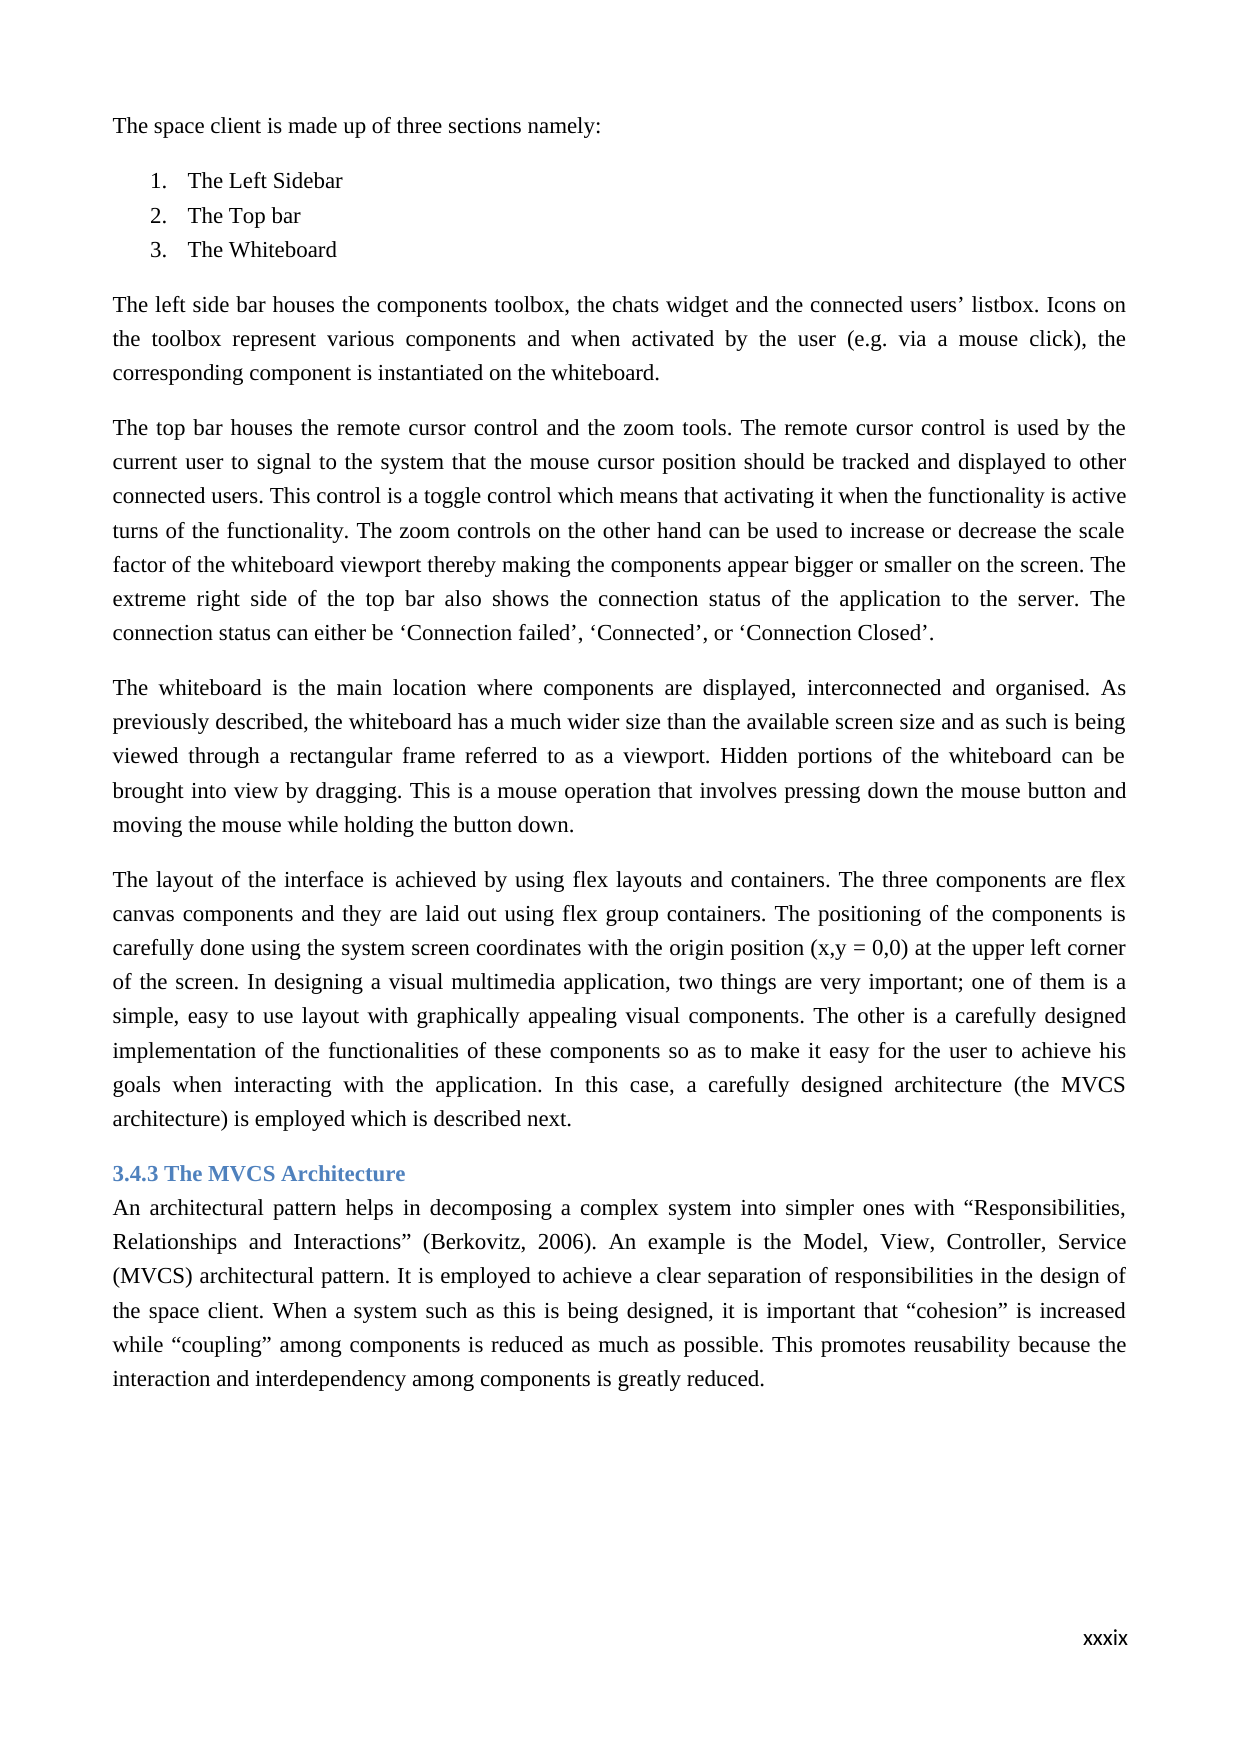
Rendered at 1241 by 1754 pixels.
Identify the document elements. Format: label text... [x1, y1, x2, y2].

subtitle 3.4.3 The MVCS Architecture [112, 1160, 1128, 1186]
text The layout of the interface is achieved by using flex layouts and containers. The three components are flex canvas components and they are laid out using flex group containers. The positioning of the components is carefully done using the system screen coordinates with the origin position (x,y = 0,0) at the upper left corner of the screen. In designing a visual multimedia application, two things are very important; one of them is a simple, easy to use layout with graphically appealing visual components. The other is a carefully designed implementation of the functionalities of these components so as to make it easy for the user to achieve his goals when interacting with the application. In this case, a carefully designed architecture (the MVCS architecture) is employed which is described next. [112, 866, 1128, 1131]
text The space client is made up of three sections namely: [112, 112, 1128, 139]
list The Top bar [150, 202, 1128, 228]
text An architectural pattern helps in decomposing a complex system into simpler ones with “Responsibilities, Relationships and Interactions” (Berkovitz, 2006). An example is the Model, View, Controller, Service (MVCS) architectural pattern. It is employed to achieve a clear separation of responsibilities in the design of the space client. When a system such as this is being designed, it is important that “cohesion” is increased while “coupling” among components is reduced as much as possible. This promotes reusability because the interaction and interdependency among components is greatly reduced. [112, 1194, 1128, 1391]
text The whiteboard is the main location where components are displayed, interconnected and organised. As previously described, the whiteboard has a much wider size than the available screen size and as such is being viewed through a rectangular frame referred to as a viewport. Hidden portions of the whiteboard can be brought into view by dragging. This is a mouse operation that involves pressing down the mouse button and moving the mouse while holding the button down. [112, 674, 1128, 837]
text The top bar houses the remote cursor control and the zoom tools. The remote cursor control is used by the current user to signal to the system that the mouse cursor position should be tracked and displayed to other connected users. This control is a toggle control which means that activating it when the functionality is active turns of the functionality. The zoom controls on the other hand can be used to increase or decrease the scale factor of the whiteboard viewport thereby making the components appear bigger or smaller on the screen. The extreme right side of the top bar also shows the connection status of the application to the server. The connection status can either be ‘Connection failed’, ‘Connected’, or ‘Connection Closed’. [112, 414, 1128, 646]
list The Whiteboard [150, 236, 1128, 262]
text The left side bar houses the components toolbox, the chats widget and the connected users’ listbox. Icons on the toolbox represent various components and when activated by the user (e.g. via a mouse click), the corresponding component is instantiated on the whiteboard. [112, 291, 1128, 386]
list The Left Sidebar [150, 167, 1128, 194]
